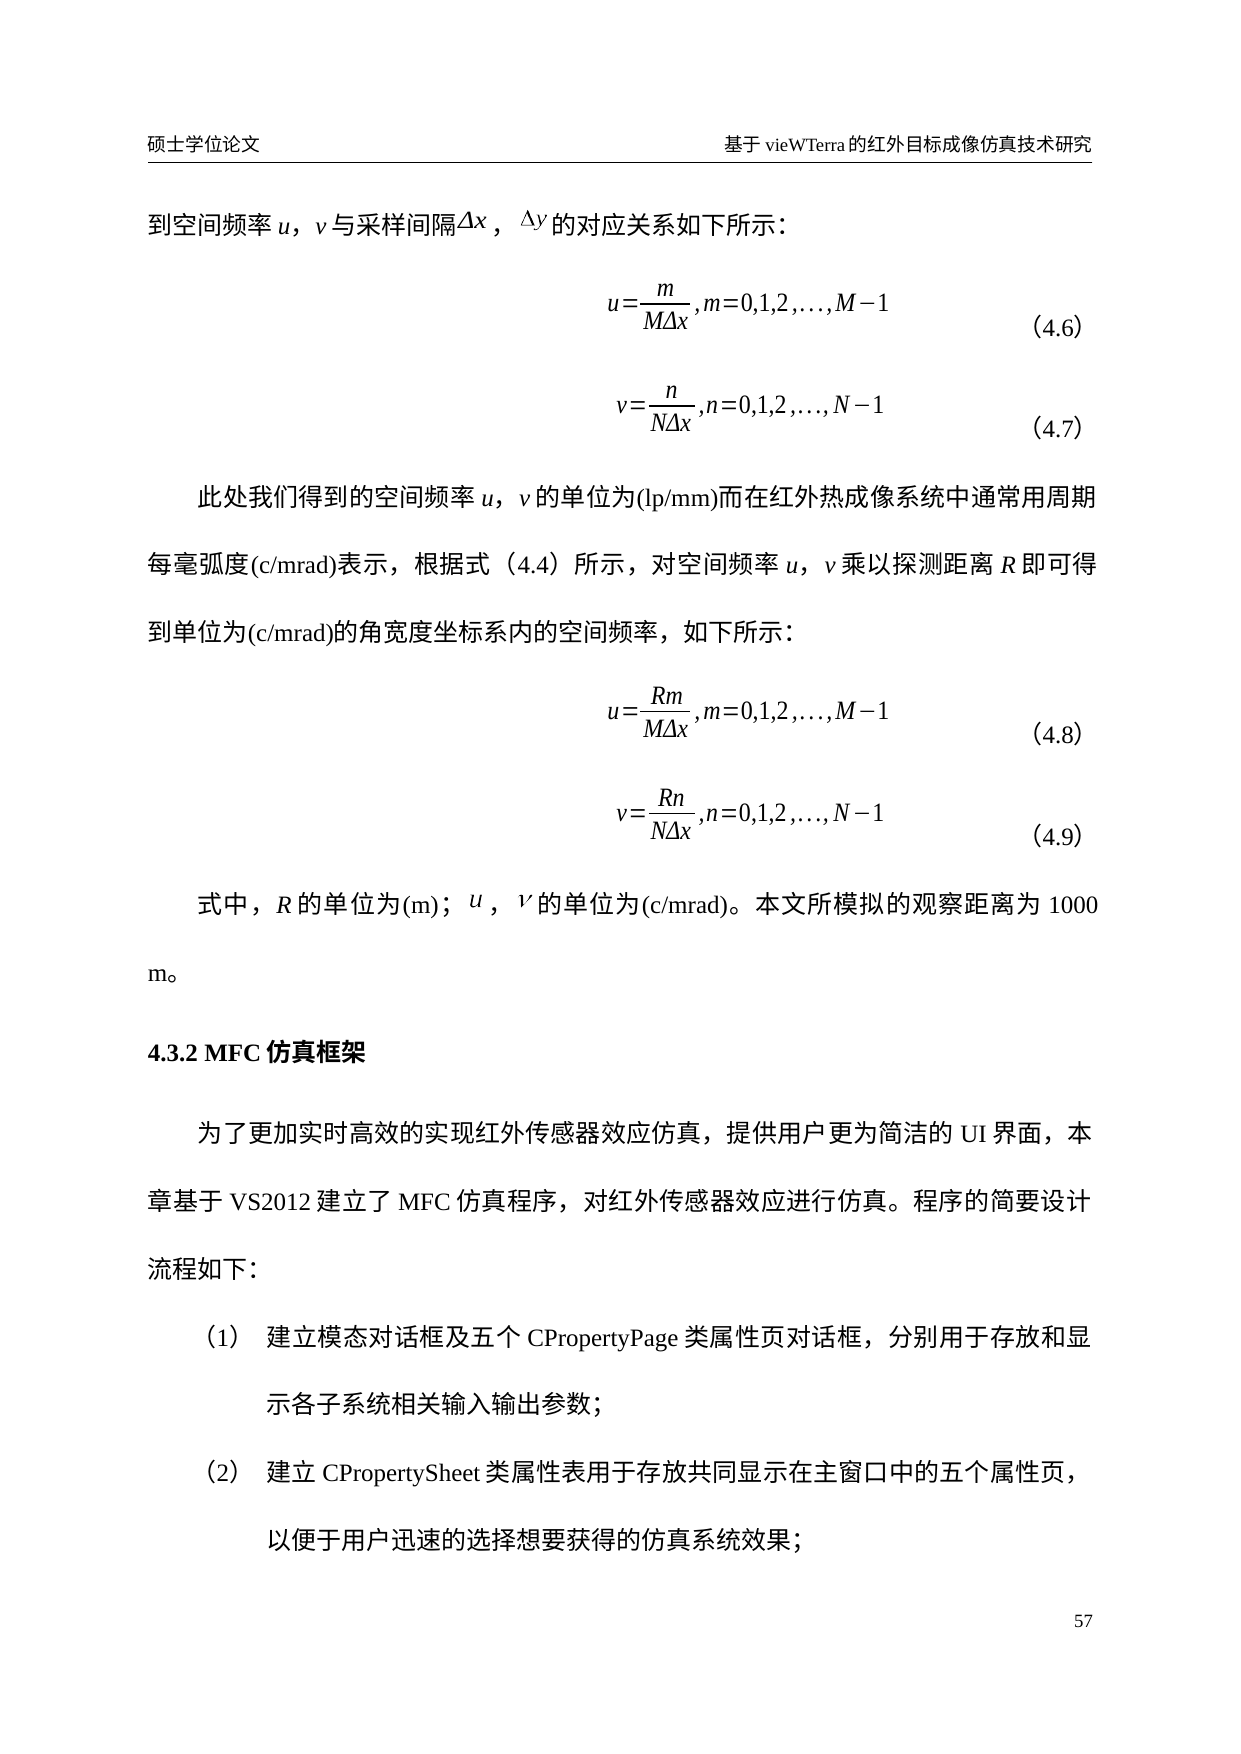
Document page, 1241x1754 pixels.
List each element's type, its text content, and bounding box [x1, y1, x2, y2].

text 式中，R的单位为(m)；，的单位为(c/mrad)。本文所模拟的观察距离为1000 m。 [148, 869, 1098, 1004]
text 为了更加实时高效的实现红外传感器效应仿真，提供用户更为简洁的UI界面，本章基于VS2012建立了MFC仿真程序，对红外传感器效应进行仿真。程序的简要设计流程如下： [148, 1097, 1092, 1301]
list 建立CPropertySheet类属性表用于存放共同显示在主窗口中的五个属性页，以便于用户迅速的选择想要获得的仿真系统效果； [191, 1437, 1092, 1573]
text 此处我们得到的空间频率u，v的单位为(lp/mm)而在红外热成像系统中通常用周期每毫弧度(c/mrad)表示，根据式（4.4）所示，对空间频率u，v乘以探测距离R即可得到单位为(c/mrad)的角宽度坐标系内的空间频率，如下所示： [148, 461, 1098, 665]
text （4.8） [148, 665, 1098, 767]
text （4.6） [148, 257, 1098, 359]
text （4.9） [148, 767, 1098, 869]
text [148, 189, 1098, 257]
text （4.7） [148, 359, 1098, 461]
list 建立模态对话框及五个CPropertyPage类属性页对话框，分别用于存放和显示各子系统相关输入输出参数； [191, 1301, 1092, 1437]
subtitle 4.3.2 MFC仿真框架 [148, 1017, 1092, 1085]
